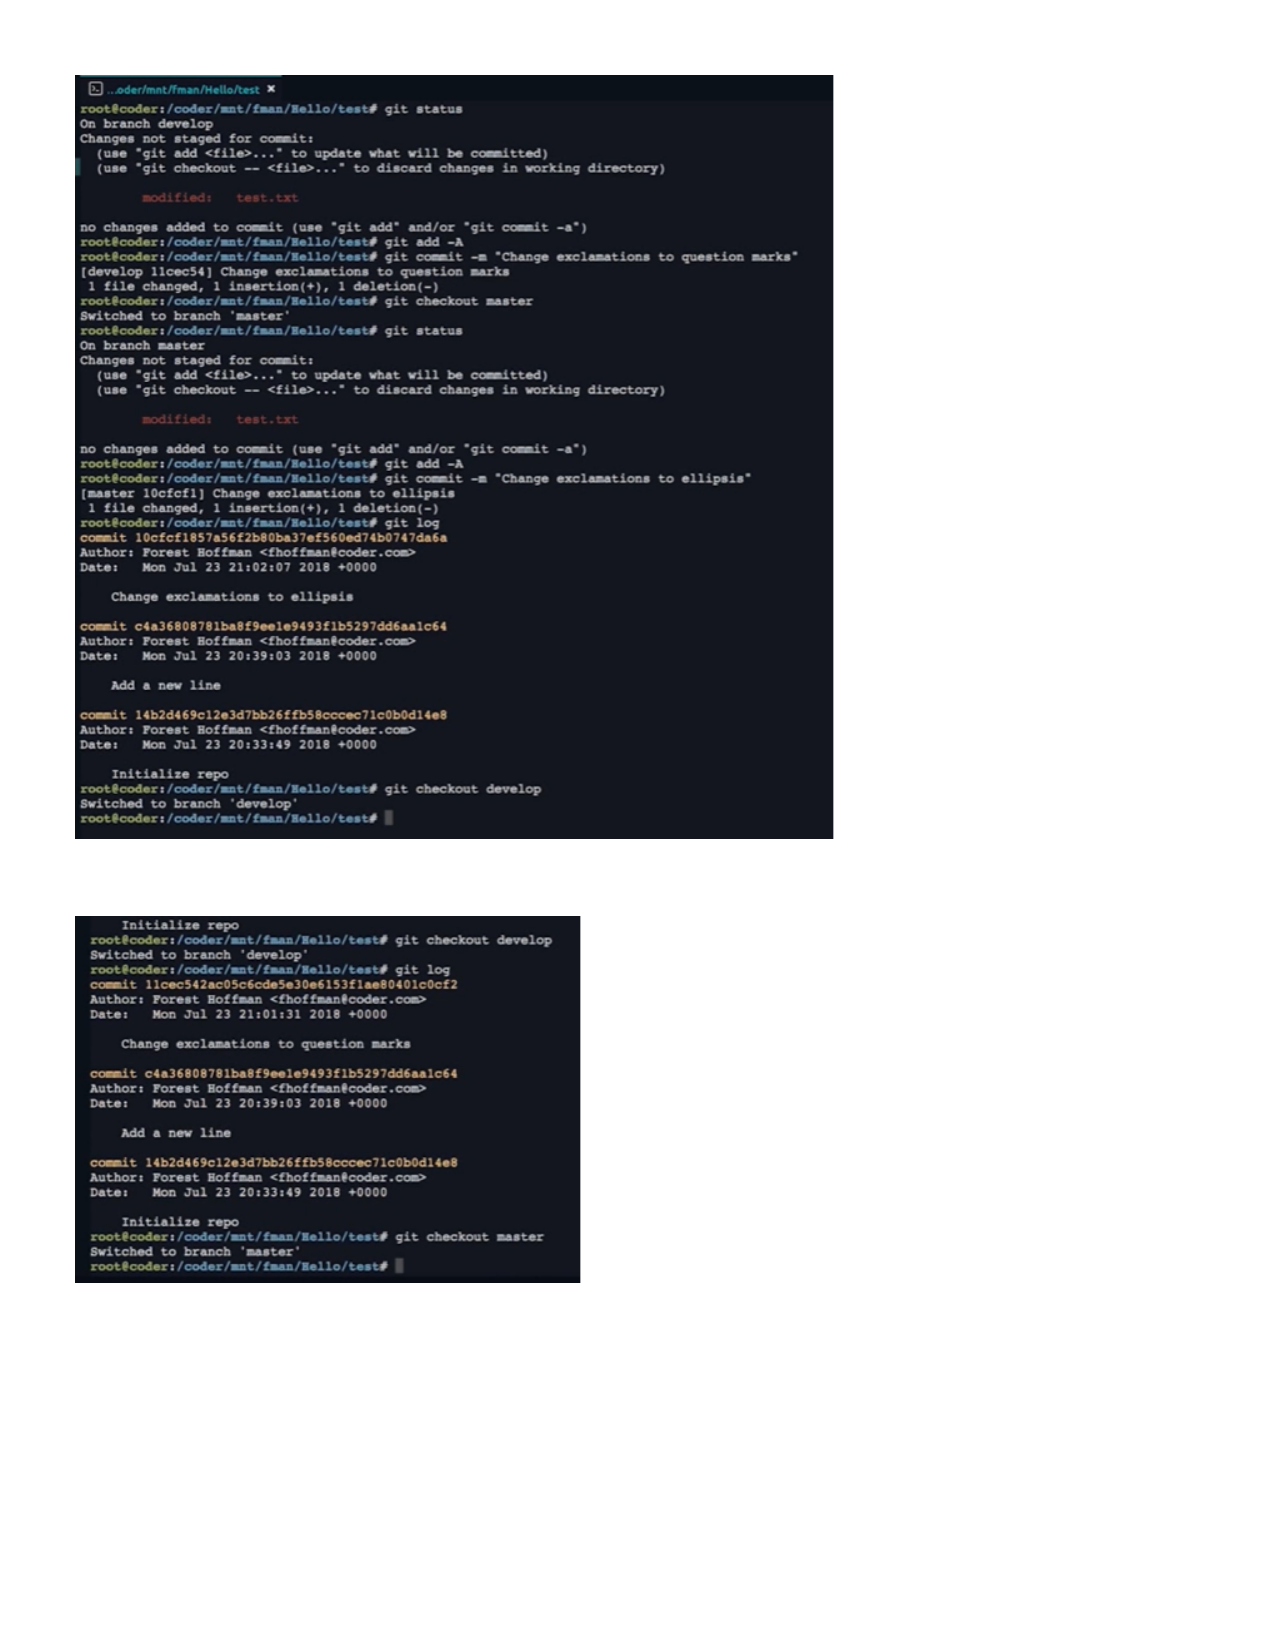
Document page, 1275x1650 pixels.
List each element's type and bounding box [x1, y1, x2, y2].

picture [75, 916, 581, 1283]
picture [75, 75, 834, 839]
